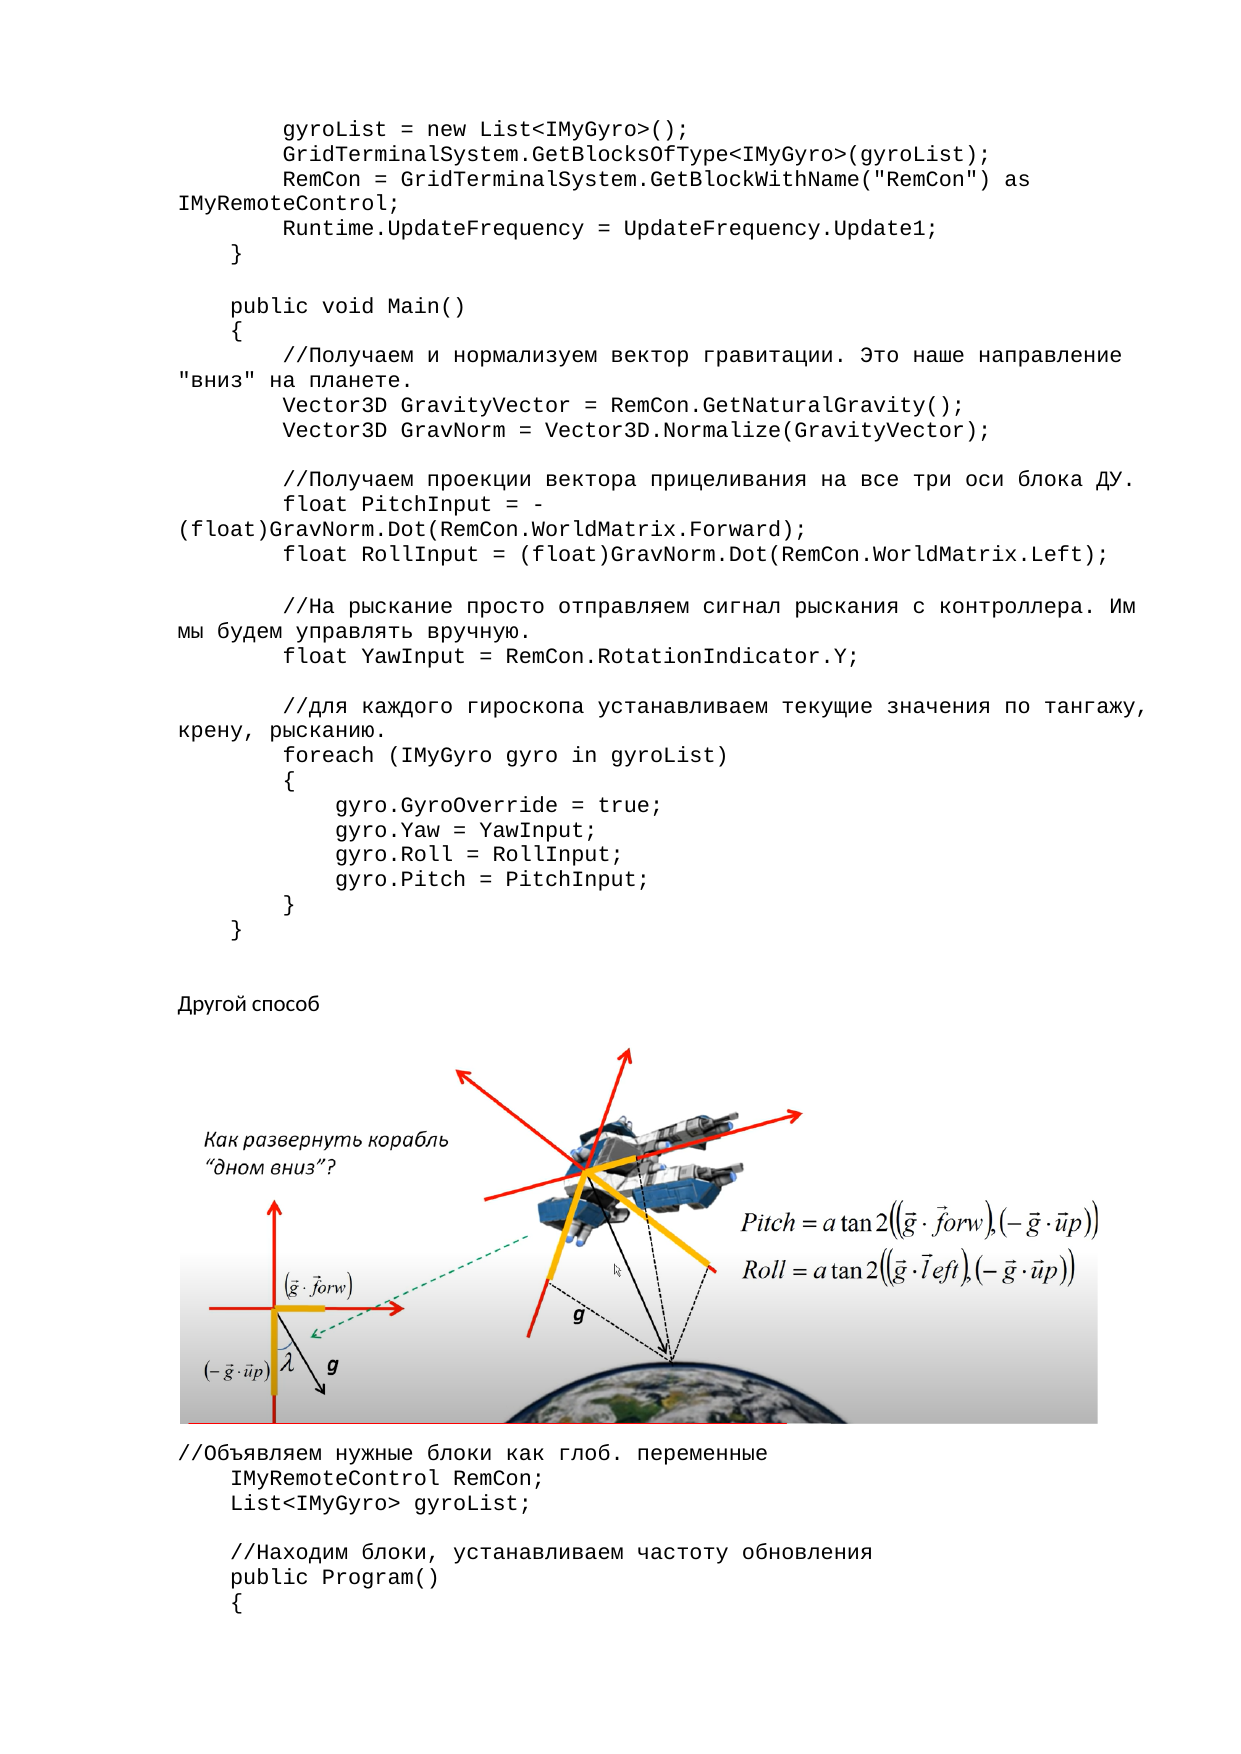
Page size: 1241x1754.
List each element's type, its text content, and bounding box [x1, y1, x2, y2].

text float PitchInput = -(float)GravNorm.Dot(RemCon.WorldMatrix.Forward); [177, 493, 1152, 543]
text RemCon = GridTerminalSystem.GetBlockWithName("RemCon") as IMyRemoteControl; [177, 168, 1152, 217]
text { [177, 1591, 1152, 1616]
text IMyRemoteControl RemCon; [177, 1467, 1152, 1492]
text //Объявляем нужные блоки как глоб. переменные [177, 1442, 1152, 1467]
text gyroList = new List<IMyGyro>(); [177, 118, 1152, 143]
text foreach (IMyGyro gyro in gyroList) [177, 744, 1152, 769]
text public Program() [177, 1566, 1152, 1591]
text gyro.GyroOverride = true; [177, 794, 1152, 819]
text } [177, 242, 1152, 267]
text public void Main() [177, 295, 1152, 320]
text //Находим блоки, устанавливаем частоту обновления [177, 1541, 1152, 1566]
text //На рыскание просто отправляем сигнал рыскания с контроллера. Им мы будем управлять вручную. [177, 596, 1152, 645]
text List<IMyGyro> gyroList; [177, 1492, 1152, 1517]
picture [177, 1036, 1098, 1424]
text Runtime.UpdateFrequency = UpdateFrequency.Update1; [177, 217, 1152, 242]
text Vector3D GravityVector = RemCon.GetNaturalGravity(); [177, 394, 1152, 419]
text Другой способ [177, 989, 1152, 1018]
text float RollInput = (float)GravNorm.Dot(RemCon.WorldMatrix.Left); [177, 543, 1152, 568]
text float YawInput = RemCon.RotationIndicator.Y; [177, 645, 1152, 670]
text GridTerminalSystem.GetBlocksOfType<IMyGyro>(gyroList); [177, 143, 1152, 168]
text { [177, 320, 1152, 344]
text } [177, 893, 1152, 918]
text gyro.Pitch = PitchInput; [177, 868, 1152, 893]
text { [177, 769, 1152, 794]
text gyro.Roll = RollInput; [177, 843, 1152, 868]
text //для каждого гироскопа устанавливаем текущие значения по тангажу, крену, рысканию. [177, 695, 1152, 744]
text //Получаем и нормализуем вектор гравитации. Это наше направление "вниз" на планете. [177, 344, 1152, 394]
text Vector3D GravNorm = Vector3D.Normalize(GravityVector); [177, 419, 1152, 444]
text gyro.Yaw = YawInput; [177, 819, 1152, 843]
text //Получаем проекции вектора прицеливания на все три оси блока ДУ. [177, 468, 1152, 493]
text } [177, 918, 1152, 943]
